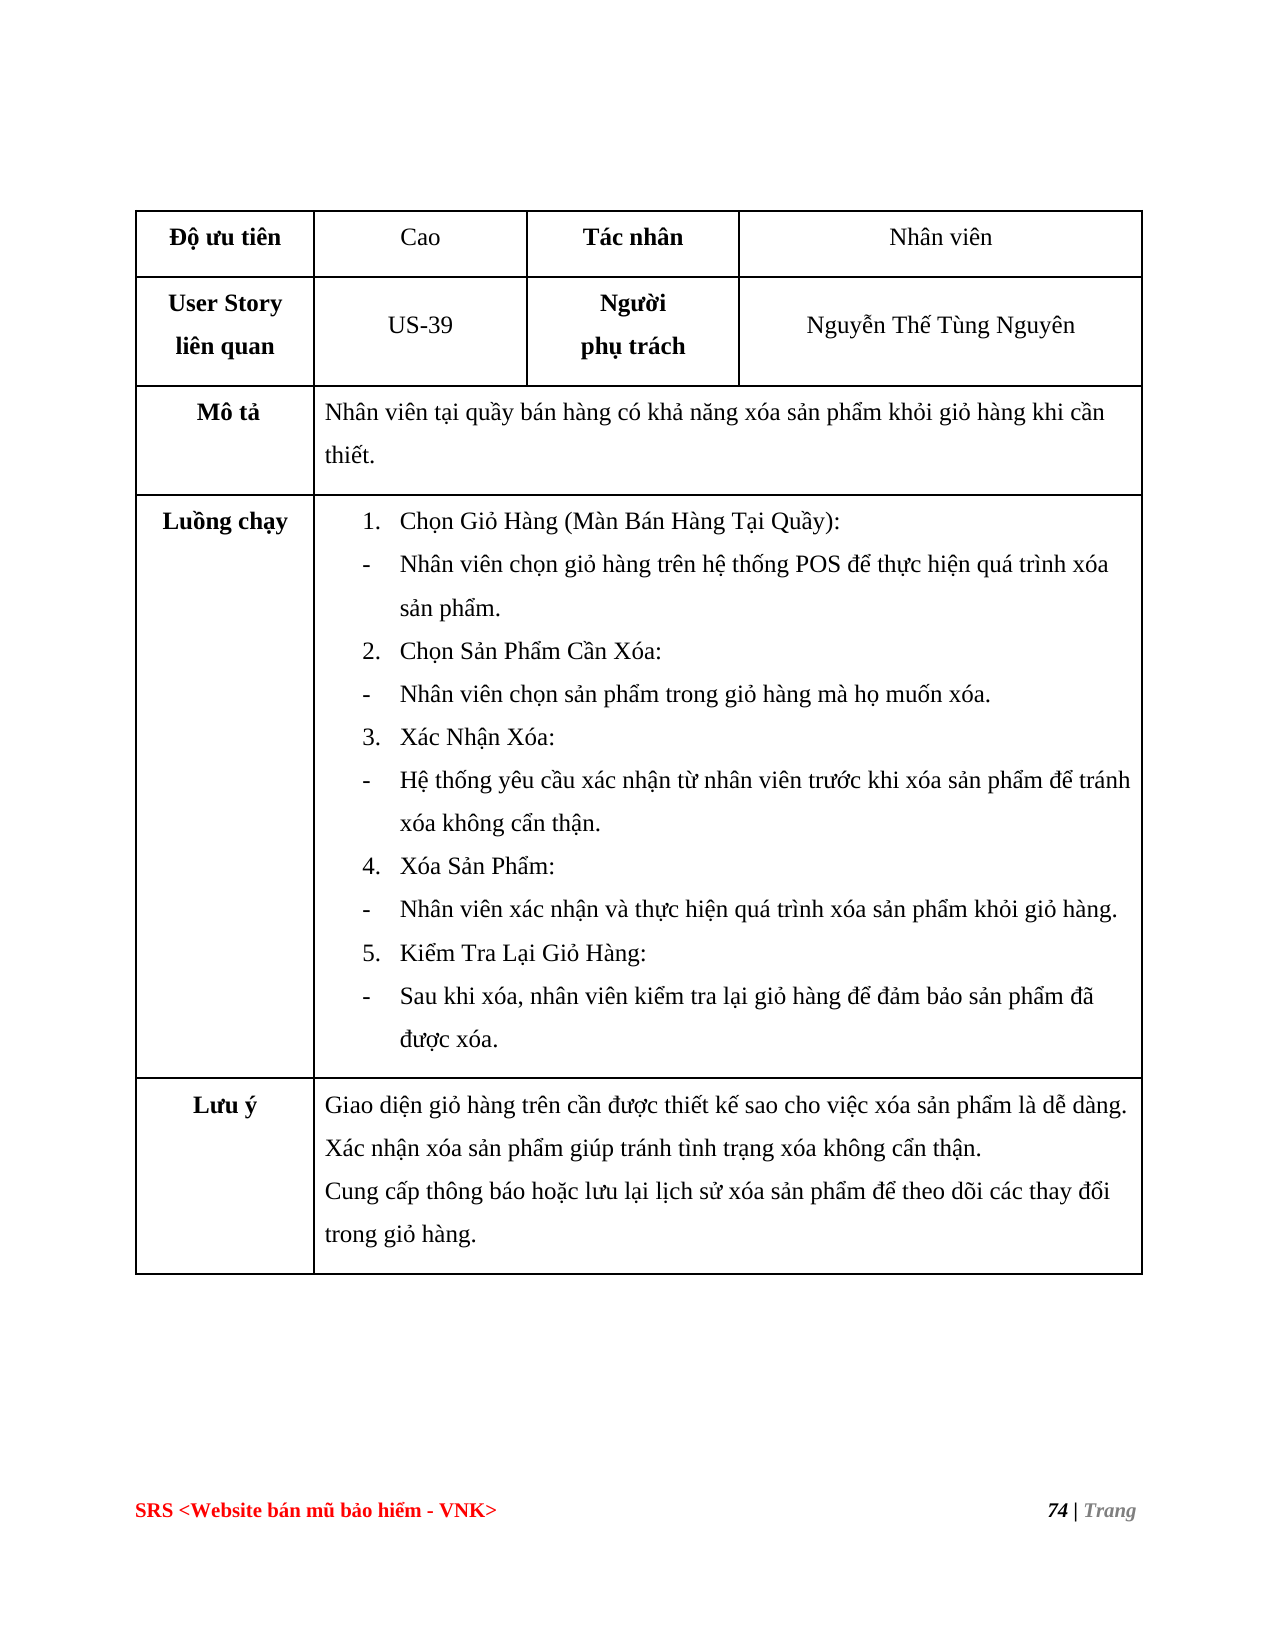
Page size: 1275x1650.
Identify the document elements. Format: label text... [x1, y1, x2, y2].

table_cell Lưu ý [137, 1079, 313, 1273]
table_cell Nhân viên tại quầy bán hàng có khả năng xóa sản phẩm khỏi giỏ hàng khi cần thiết. [315, 387, 1141, 494]
table_cell Luồng chạy [137, 496, 313, 1077]
table_cell US-39 [315, 278, 526, 385]
table_cell Chọn Giỏ Hàng (Màn Bán Hàng Tại Quầy): Nhân viên chọn giỏ hàng trên hệ thống POS để thực hiện quá trình xóa sản phẩm. Chọn Sản Phẩm Cần Xóa: Nhân viên chọn sản phẩm trong giỏ hàng mà họ muốn xóa. Xác Nhận Xóa: Hệ thống yêu cầu xác nhận từ nhân viên trước khi xóa sản phẩm để tránh xóa không cẩn thận. Xóa Sản Phẩm: Nhân viên xác nhận và thực hiện quá trình xóa sản phẩm khỏi giỏ hàng. Kiểm Tra Lại Giỏ Hàng: Sau khi xóa, nhân viên kiểm tra lại giỏ hàng để đảm bảo sản phẩm đã được xóa. [315, 496, 1141, 1077]
table_cell Mô tả [137, 387, 313, 494]
table_cell Giao diện giỏ hàng trên cần được thiết kế sao cho việc xóa sản phẩm là dễ dàng. Xác nhận xóa sản phẩm giúp tránh tình trạng xóa không cẩn thận. Cung cấp thông báo hoặc lưu lại lịch sử xóa sản phẩm để theo dõi các thay đổi trong giỏ hàng. [315, 1079, 1141, 1273]
table_cell Nguyễn Thế Tùng Nguyên [740, 278, 1141, 385]
table_cell Người phụ trách [528, 278, 738, 385]
table_cell User Story liên quan [137, 278, 313, 385]
table_cell Cao [315, 212, 526, 276]
table_cell Nhân viên [740, 212, 1141, 276]
table_cell Tác nhân [528, 212, 738, 276]
table_cell Độ ưu tiên [137, 212, 313, 276]
